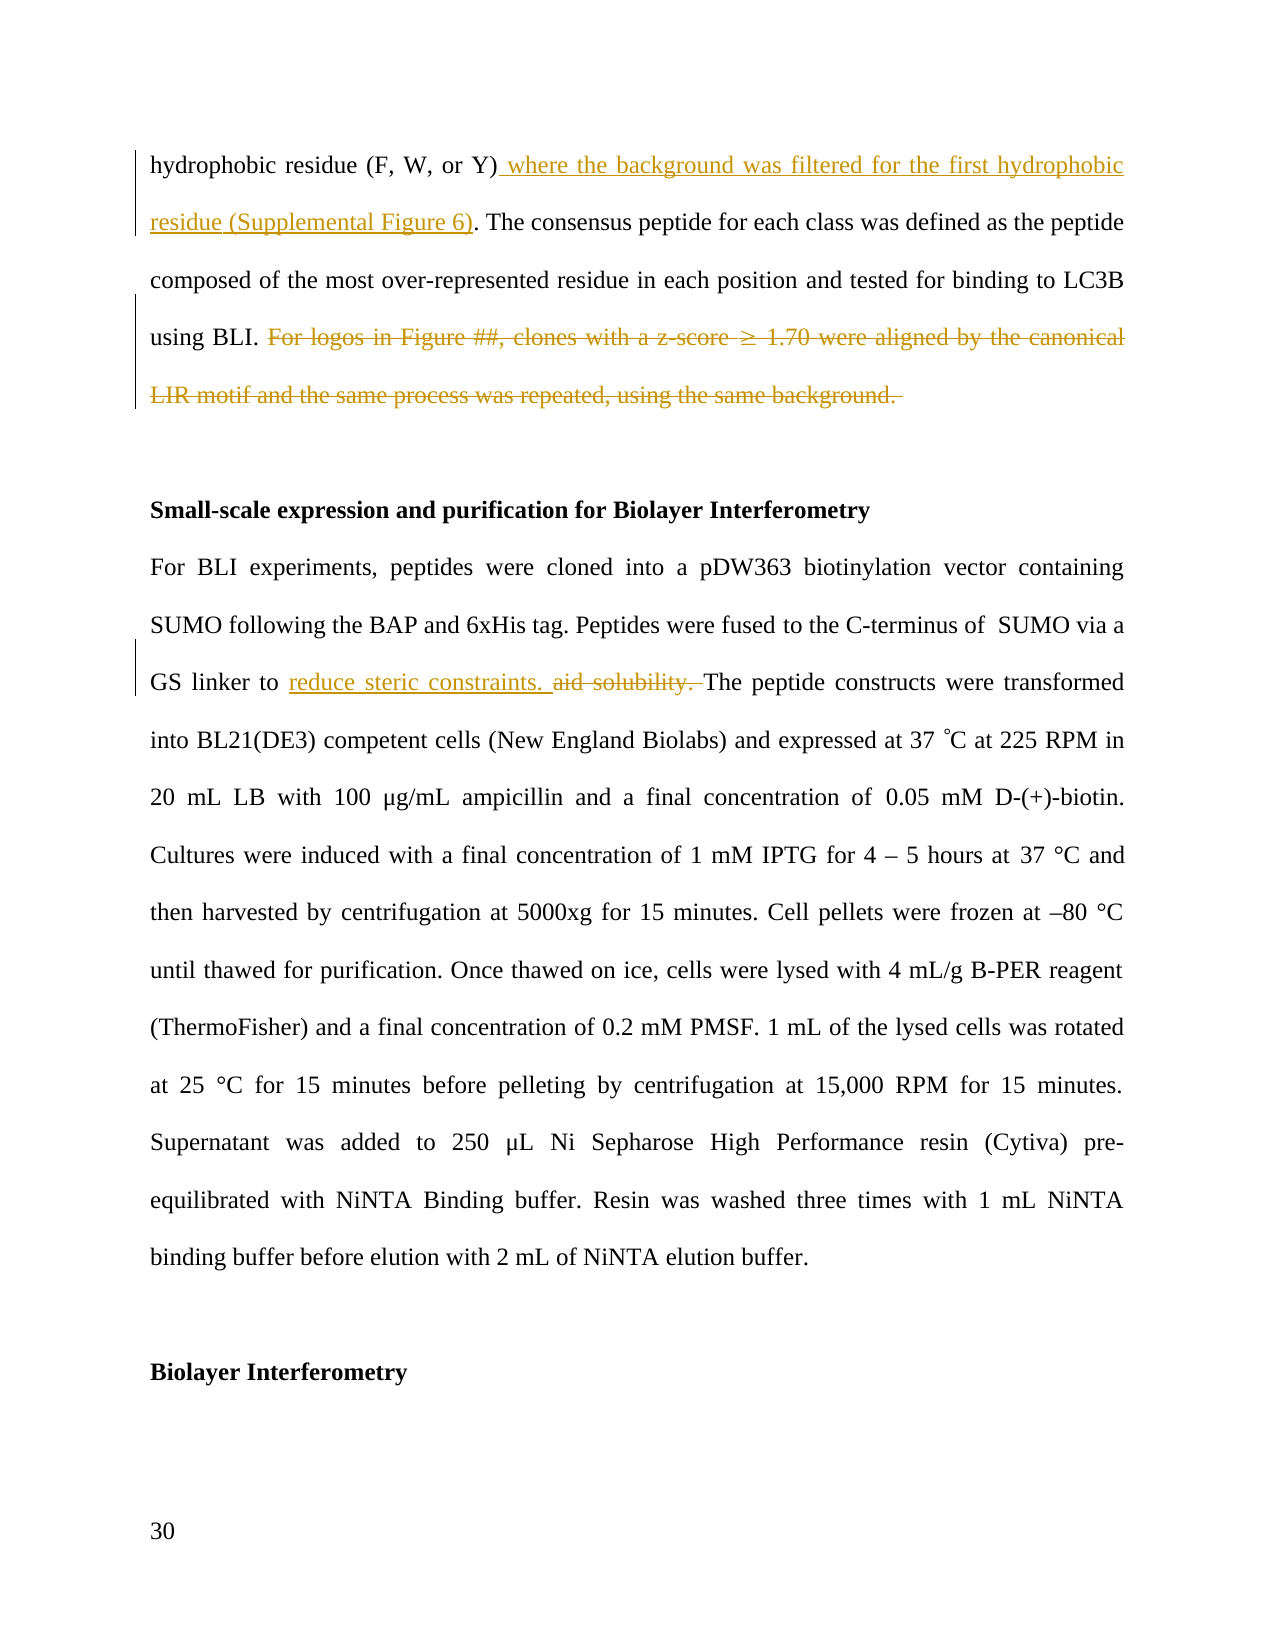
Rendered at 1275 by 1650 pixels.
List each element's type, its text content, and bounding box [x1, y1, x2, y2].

text For BLI experiments, peptides were cloned into a pDW363 biotinylation vector containing SUMO following the BAP and 6xHis tag. Peptides were fused to the C-terminus of SUMO via a GS linker to The peptide constructs were transformed into BL21(DE3) competent cells (New England Biolabs) and expressed at 37 C at 225 RPM in 20 mL LB with 100 μg/mL ampicillin and a final concentration of 0.05 mM D-(+)-biotin. Cultures were induced with a final concentration of 1 mM IPTG for 4 – 5 hours at 37 °C and then harvested by centrifugation at 5000xg for 15 minutes. Cell pellets were frozen at –80 °C until thawed for purification. Once thawed on ice, cells were lysed with 4 mL/g B-PER reagent (ThermoFisher) and a final concentration of 0.2 mM PMSF. 1 mL of the lysed cells was rotated at 25 °C for 15 minutes before pelleting by centrifugation at 15,000 RPM for 15 minutes. Supernatant was added to 250 μL Ni Sepharose High Performance resin (Cytiva) pre-equilibrated with NiNTA Binding buffer. Resin was washed three times with 1 mL NiNTA binding buffer before elution with 2 mL of NiNTA elution buffer. [150, 552, 1125, 1271]
text Biolayer Interferometry [150, 1357, 1125, 1386]
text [150, 150, 1125, 409]
text Small-scale expression and purification for Biolayer Interferometry [150, 495, 1125, 524]
